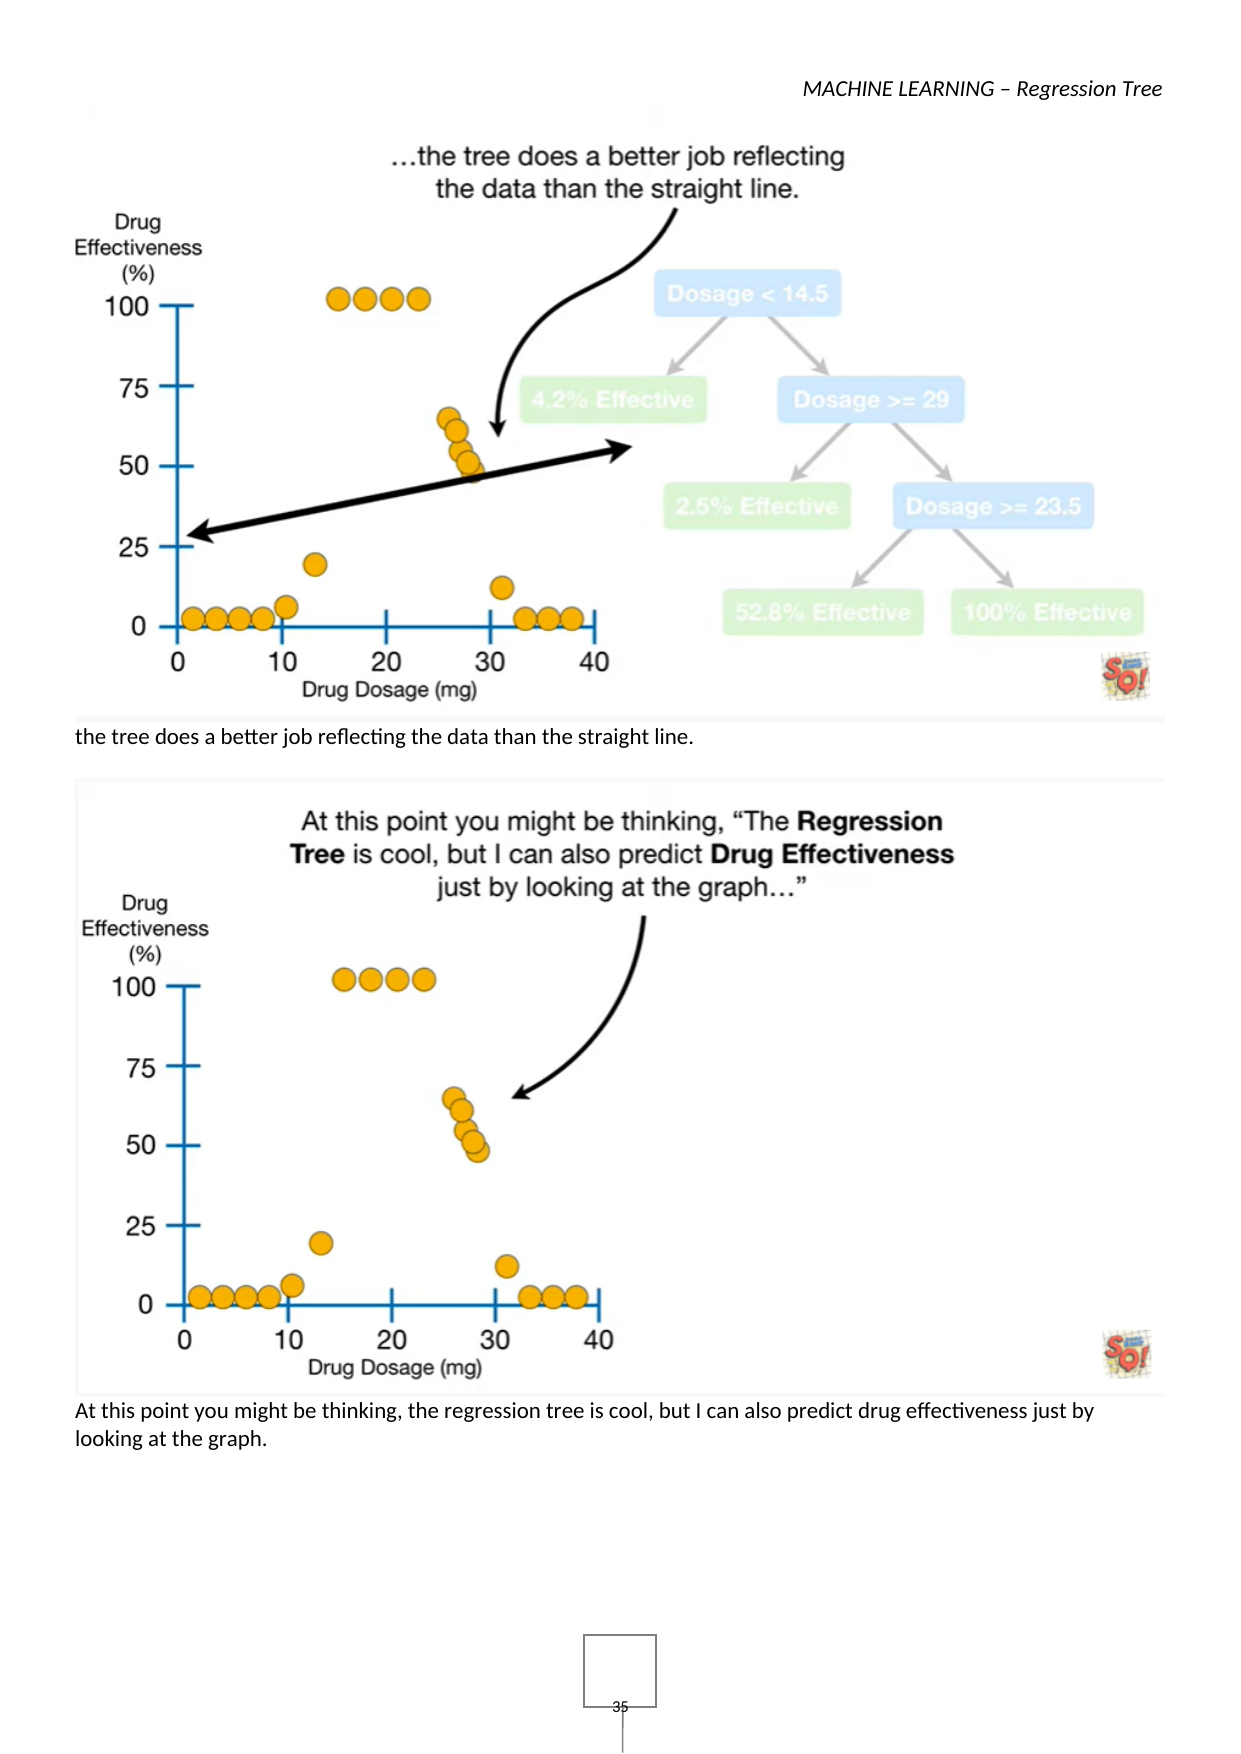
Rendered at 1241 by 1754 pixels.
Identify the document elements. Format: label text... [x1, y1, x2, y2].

picture [75, 101, 1166, 723]
picture [75, 778, 1166, 1397]
text At this point you might be thinking, the regression tree is cool, but I can also predict drug effectiveness just by looking at the graph. [75, 1397, 1165, 1452]
text the tree does a better job reflecting the data than the straight line. [75, 723, 1165, 750]
